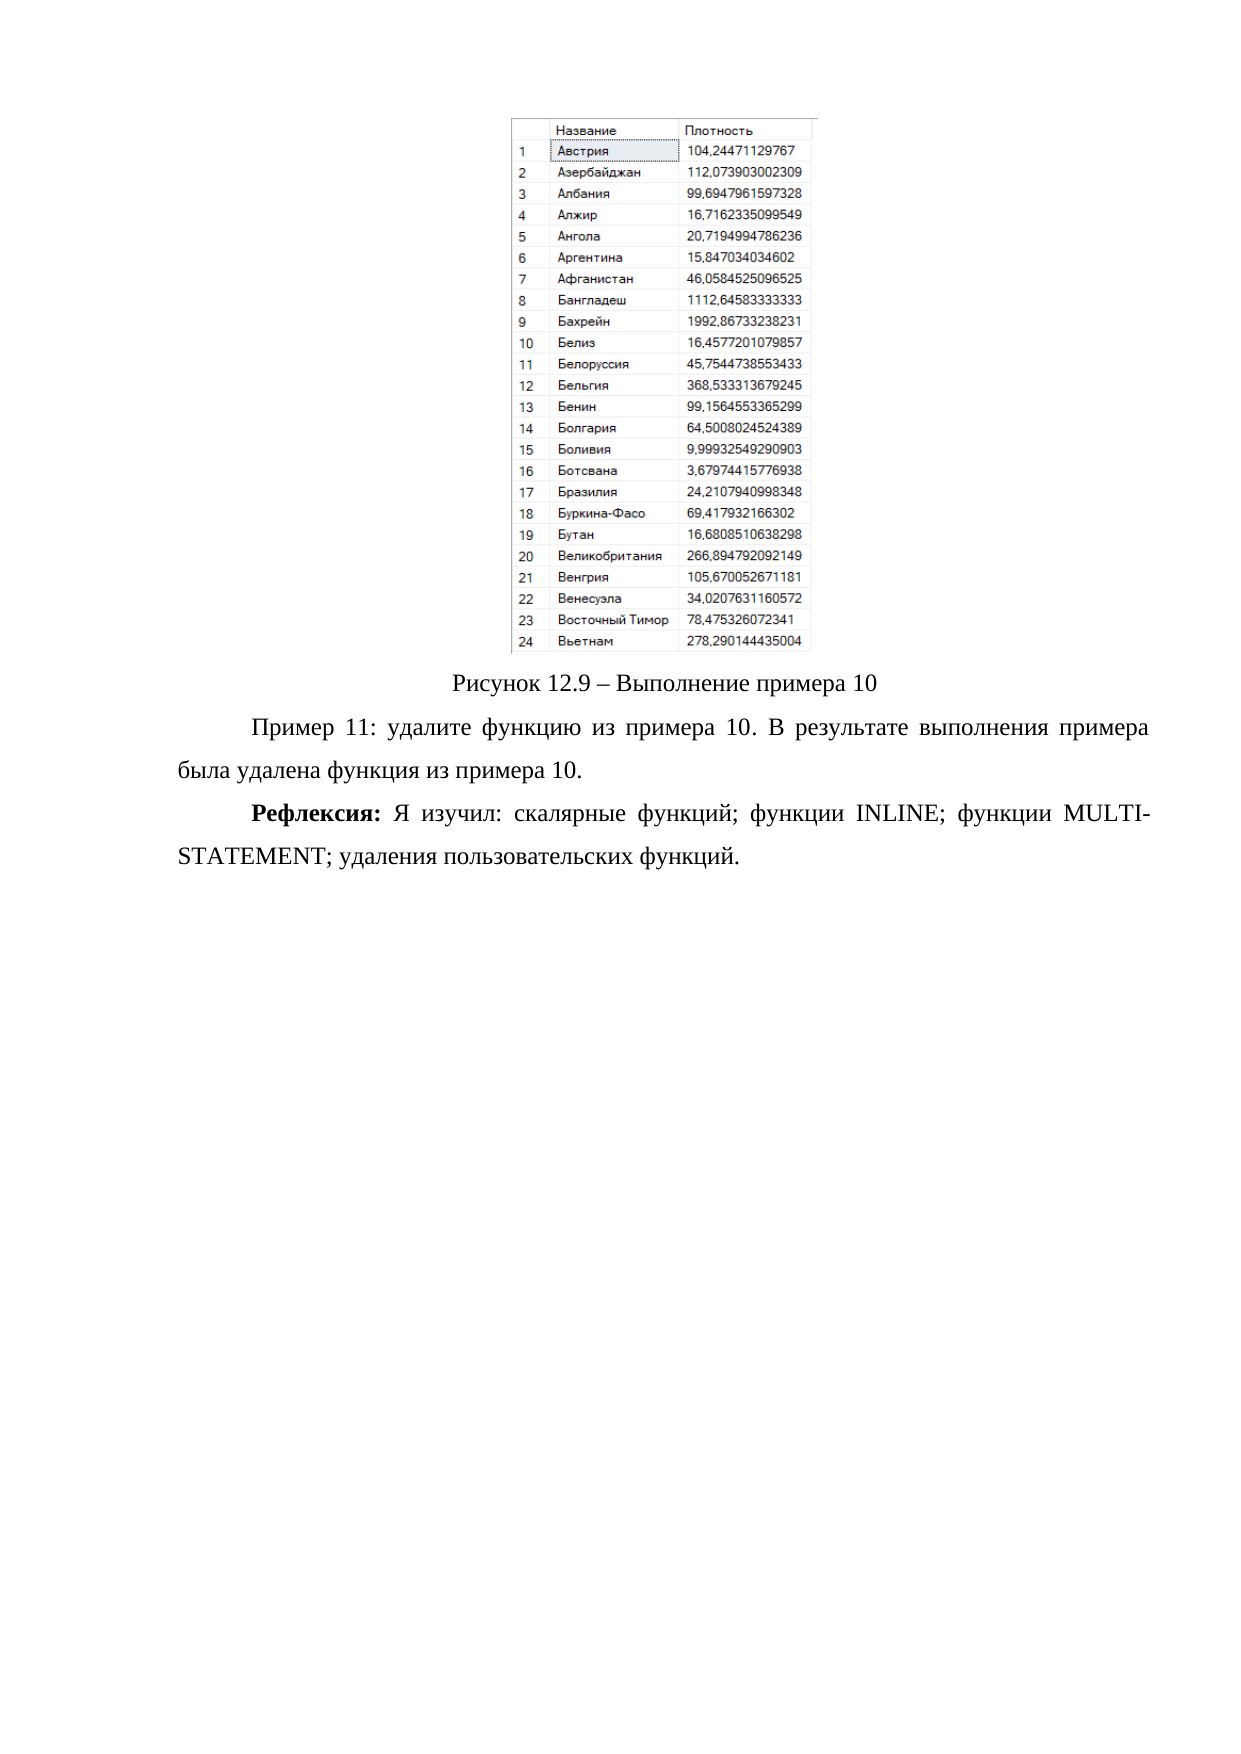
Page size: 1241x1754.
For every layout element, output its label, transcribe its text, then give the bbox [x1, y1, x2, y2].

picture [511, 118, 818, 654]
list Рисунок 12.9 – Выполнение примера 10 [177, 668, 1152, 697]
text Рефлексия: Я изучил: скалярные функций; функции INLINE; функции MULTI-STATEMENT; удаления пользовательских функций. [177, 798, 1152, 870]
text Пример 11: удалите функцию из примера 10. В результате выполнения примера была удалена функция из примера 10. [177, 712, 1149, 783]
